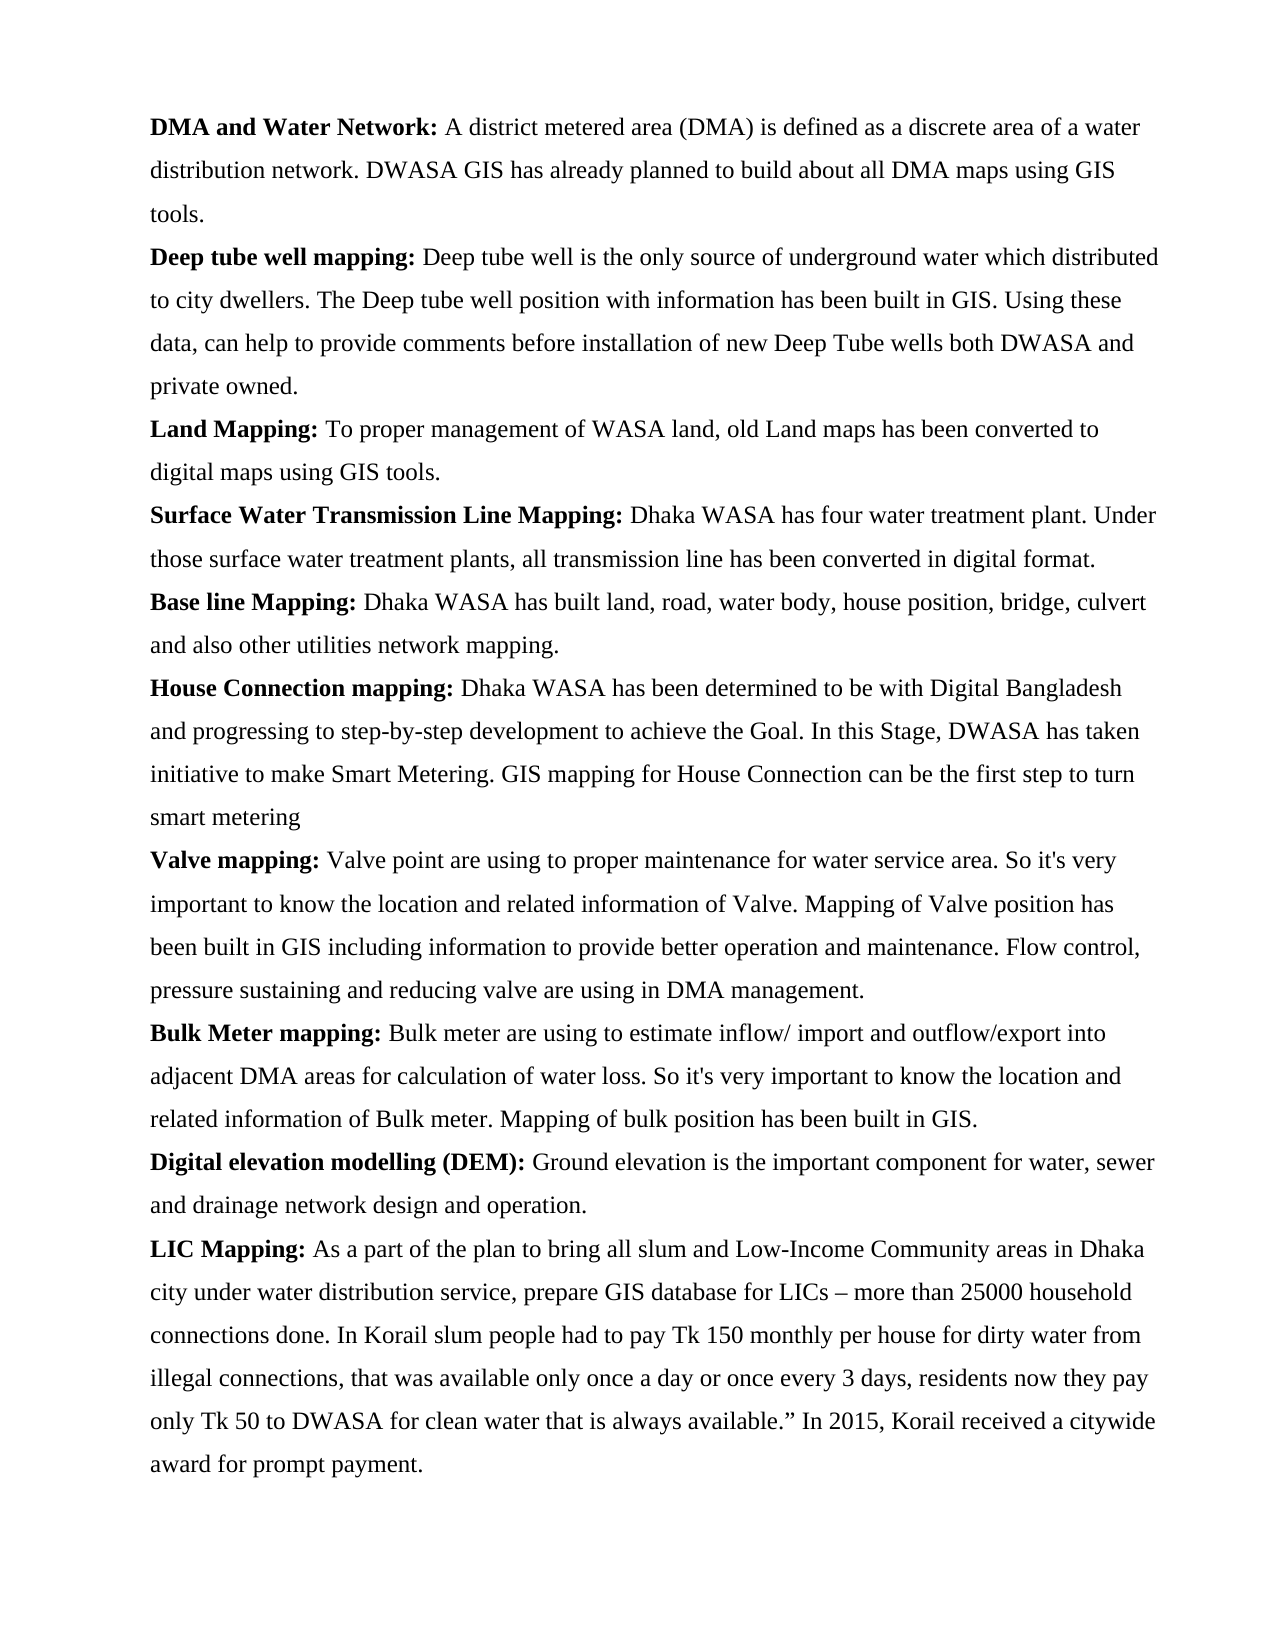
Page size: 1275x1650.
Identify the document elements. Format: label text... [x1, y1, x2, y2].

text Digital elevation modelling (DEM): Ground elevation is the important component for water, sewer and drainage network design and operation. [150, 1147, 1162, 1219]
text Valve mapping: Valve point are using to proper maintenance for water service area. So it's very important to know the location and related information of Valve. Mapping of Valve position has been built in GIS including information to provide better operation and maintenance. Flow control, pressure sustaining and reducing valve are using in DMA management. [150, 846, 1162, 1004]
text Deep tube well mapping: Deep tube well is the only source of underground water which distributed to city dwellers. The Deep tube well position with information has been built in GIS. Using these data, can help to provide comments before installation of new Deep Tube wells both DWASA and private owned. [150, 242, 1162, 400]
text Base line Mapping: Dhaka WASA has built land, road, water body, house position, bridge, culvert and also other utilities network mapping. [150, 587, 1162, 659]
text House Connection mapping: Dhaka WASA has been determined to be with Digital Bangladesh and progressing to step-by-step development to achieve the Goal. In this Stage, DWASA has taken initiative to make Smart Metering. GIS mapping for House Connection can be the first step to turn smart metering [150, 673, 1162, 831]
text DMA and Water Network: A district metered area (DMA) is defined as a discrete area of a water distribution network. DWASA GIS has already planned to build about all DMA maps using GIS tools. [150, 112, 1162, 227]
text Surface Water Transmission Line Mapping: Dhaka WASA has four water treatment plant. Under those surface water treatment plants, all transmission line has been converted in digital format. [150, 501, 1162, 572]
text Bulk Meter mapping: Bulk meter are using to estimate inflow/ import and outflow/export into adjacent DMA areas for calculation of water loss. So it's very important to know the location and related information of Bulk meter. Mapping of bulk position has been built in GIS. [150, 1018, 1162, 1133]
text Land Mapping: To proper management of WASA land, old Land maps has been converted to digital maps using GIS tools. [150, 414, 1162, 486]
text LIC Mapping: As a part of the plan to bring all slum and Low-Income Community areas in Dhaka city under water distribution service, prepare GIS database for LICs – more than 25000 household connections done. In Korail slum people had to pay Tk 150 monthly per house for dirty water from illegal connections, that was available only once a day or once every 3 days, residents now they pay only Tk 50 to DWASA for clean water that is always available.” In 2015, Korail received a citywide award for prompt payment. [150, 1234, 1162, 1478]
